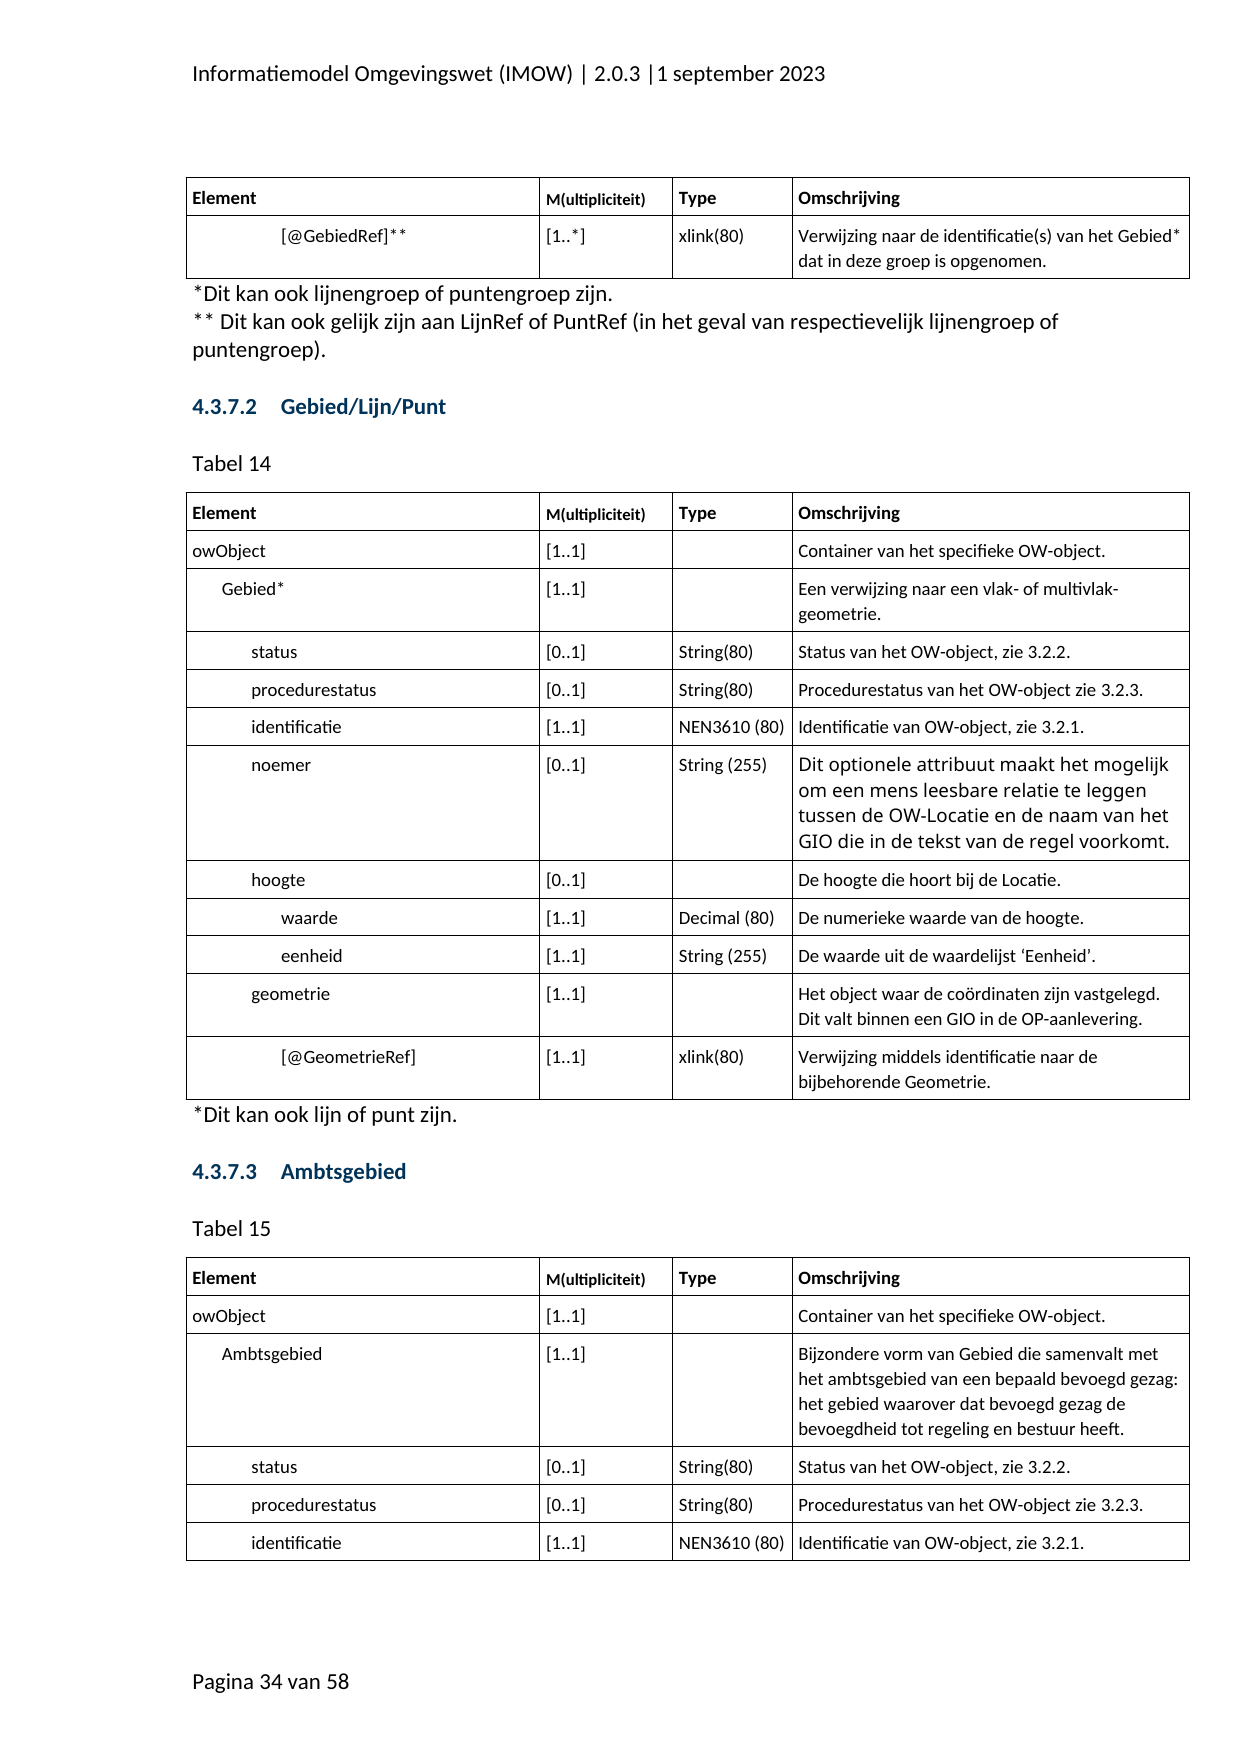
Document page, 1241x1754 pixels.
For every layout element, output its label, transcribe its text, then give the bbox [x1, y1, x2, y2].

table_header Omschrijving [793, 178, 1189, 215]
table_cell De waarde uit de waardelijst ‘Eenheid’. [793, 936, 1189, 973]
table_cell Een verwijzing naar een vlak- of multivlak-geometrie. [793, 569, 1189, 631]
table_cell [1..1] [540, 1523, 672, 1560]
table_header Omschrijving [793, 493, 1189, 530]
table_cell [1..1] [540, 899, 672, 935]
table_cell Identificatie van OW-object, zie 3.2.1. [793, 1523, 1189, 1560]
table_cell noemer [187, 746, 539, 859]
text ** Dit kan ook gelijk zijn aan LijnRef of PuntRef (in het geval van respectievelijk lijnengroep of puntengroep). [192, 307, 1092, 363]
table_cell De numerieke waarde van de hoogte. [793, 899, 1189, 935]
table_cell [1..1] [540, 531, 672, 568]
table_cell [673, 531, 792, 568]
table_cell procedurestatus [187, 670, 539, 707]
table_cell [@GeometrieRef] [187, 1037, 539, 1099]
table_cell Ambtsgebied [187, 1334, 539, 1446]
table_header Element [187, 178, 539, 215]
table_header M(ultipliciteit) [540, 178, 672, 215]
table_cell Container van het specifieke OW-object. [793, 1296, 1189, 1333]
table_cell identificatie [187, 708, 539, 744]
table_cell [1..1] [540, 974, 672, 1036]
table_header Type [673, 493, 792, 530]
table_header Omschrijving [793, 1258, 1189, 1295]
table_cell [0..1] [540, 670, 672, 707]
table_cell [0..1] [540, 1485, 672, 1522]
table_cell String (255) [673, 936, 792, 973]
table_cell [@GebiedRef]** [187, 216, 539, 278]
table_cell owObject [187, 531, 539, 568]
text *Dit kan ook lijnengroep of puntengroep zijn. [192, 279, 1092, 307]
table_cell NEN3610 (80) [673, 708, 792, 744]
subtitle Ambtsgebied [192, 1157, 1092, 1185]
table_cell [1..1] [540, 1334, 672, 1446]
table_header Element [187, 493, 539, 530]
table_cell NEN3610 (80) [673, 1523, 792, 1560]
table_cell eenheid [187, 936, 539, 973]
table_header M(ultipliciteit) [540, 493, 672, 530]
table_cell owObject [187, 1296, 539, 1333]
table_cell [0..1] [540, 861, 672, 897]
table_cell Identificatie van OW-object, zie 3.2.1. [793, 708, 1189, 744]
table_cell [0..1] [540, 632, 672, 669]
table_header Type [673, 1258, 792, 1295]
table_cell [0..1] [540, 1447, 672, 1484]
table_cell xlink(80) [673, 1037, 792, 1099]
table_cell procedurestatus [187, 1485, 539, 1522]
subtitle Gebied/Lijn/Punt [192, 392, 1092, 420]
table_cell String(80) [673, 632, 792, 669]
table_header Element [187, 1258, 539, 1295]
table_cell [673, 1334, 792, 1446]
table_cell [673, 569, 792, 631]
table_cell [1..1] [540, 569, 672, 631]
table_cell String(80) [673, 670, 792, 707]
table_cell geometrie [187, 974, 539, 1036]
table_header M(ultipliciteit) [540, 1258, 672, 1295]
table_cell Het object waar de coördinaten zijn vastgelegd. Dit valt binnen een GIO in de OP-aanlevering. [793, 974, 1189, 1036]
table_cell identificatie [187, 1523, 539, 1560]
table_cell Decimal (80) [673, 899, 792, 935]
table_cell [1..1] [540, 1037, 672, 1099]
table_cell [1..1] [540, 1296, 672, 1333]
table_cell Bijzondere vorm van Gebied die samenvalt met het ambtsgebied van een bepaald bevoegd gezag: het gebied waarover dat bevoegd gezag de bevoegdheid tot regeling en bestuur heeft. [793, 1334, 1189, 1446]
table_cell Verwijzing middels identificatie naar de bijbehorende Geometrie. [793, 1037, 1189, 1099]
table_cell String (255) [673, 746, 792, 859]
table_cell [673, 974, 792, 1036]
table_cell Status van het OW-object, zie 3.2.2. [793, 1447, 1189, 1484]
table_cell String(80) [673, 1485, 792, 1522]
table_cell status [187, 632, 539, 669]
table_cell xlink(80) [673, 216, 792, 278]
table_cell waarde [187, 899, 539, 935]
table_cell [1..1] [540, 936, 672, 973]
table_cell [0..1] [540, 746, 672, 859]
table_cell De hoogte die hoort bij de Locatie. [793, 861, 1189, 897]
table_cell [1..*] [540, 216, 672, 278]
table_cell Status van het OW-object, zie 3.2.2. [793, 632, 1189, 669]
table_cell status [187, 1447, 539, 1484]
table_cell Procedurestatus van het OW-object zie 3.2.3. [793, 1485, 1189, 1522]
table_cell Procedurestatus van het OW-object zie 3.2.3. [793, 670, 1189, 707]
table_cell Container van het specifieke OW-object. [793, 531, 1189, 568]
text *Dit kan ook lijn of punt zijn. [192, 1100, 1092, 1128]
table_header Type [673, 178, 792, 215]
table_cell String(80) [673, 1447, 792, 1484]
table_cell [1..1] [540, 708, 672, 744]
table_cell hoogte [187, 861, 539, 897]
table_cell Gebied* [187, 569, 539, 631]
table_cell Verwijzing naar de identificatie(s) van het Gebied* dat in deze groep is opgenomen. [793, 216, 1189, 278]
table_cell [673, 1296, 792, 1333]
table_cell Dit optionele attribuut maakt het mogelijk om een mens leesbare relatie te leggen tussen de OW-Locatie en de naam van het GIO die in de tekst van de regel voorkomt. [793, 746, 1189, 859]
table_cell [673, 861, 792, 897]
